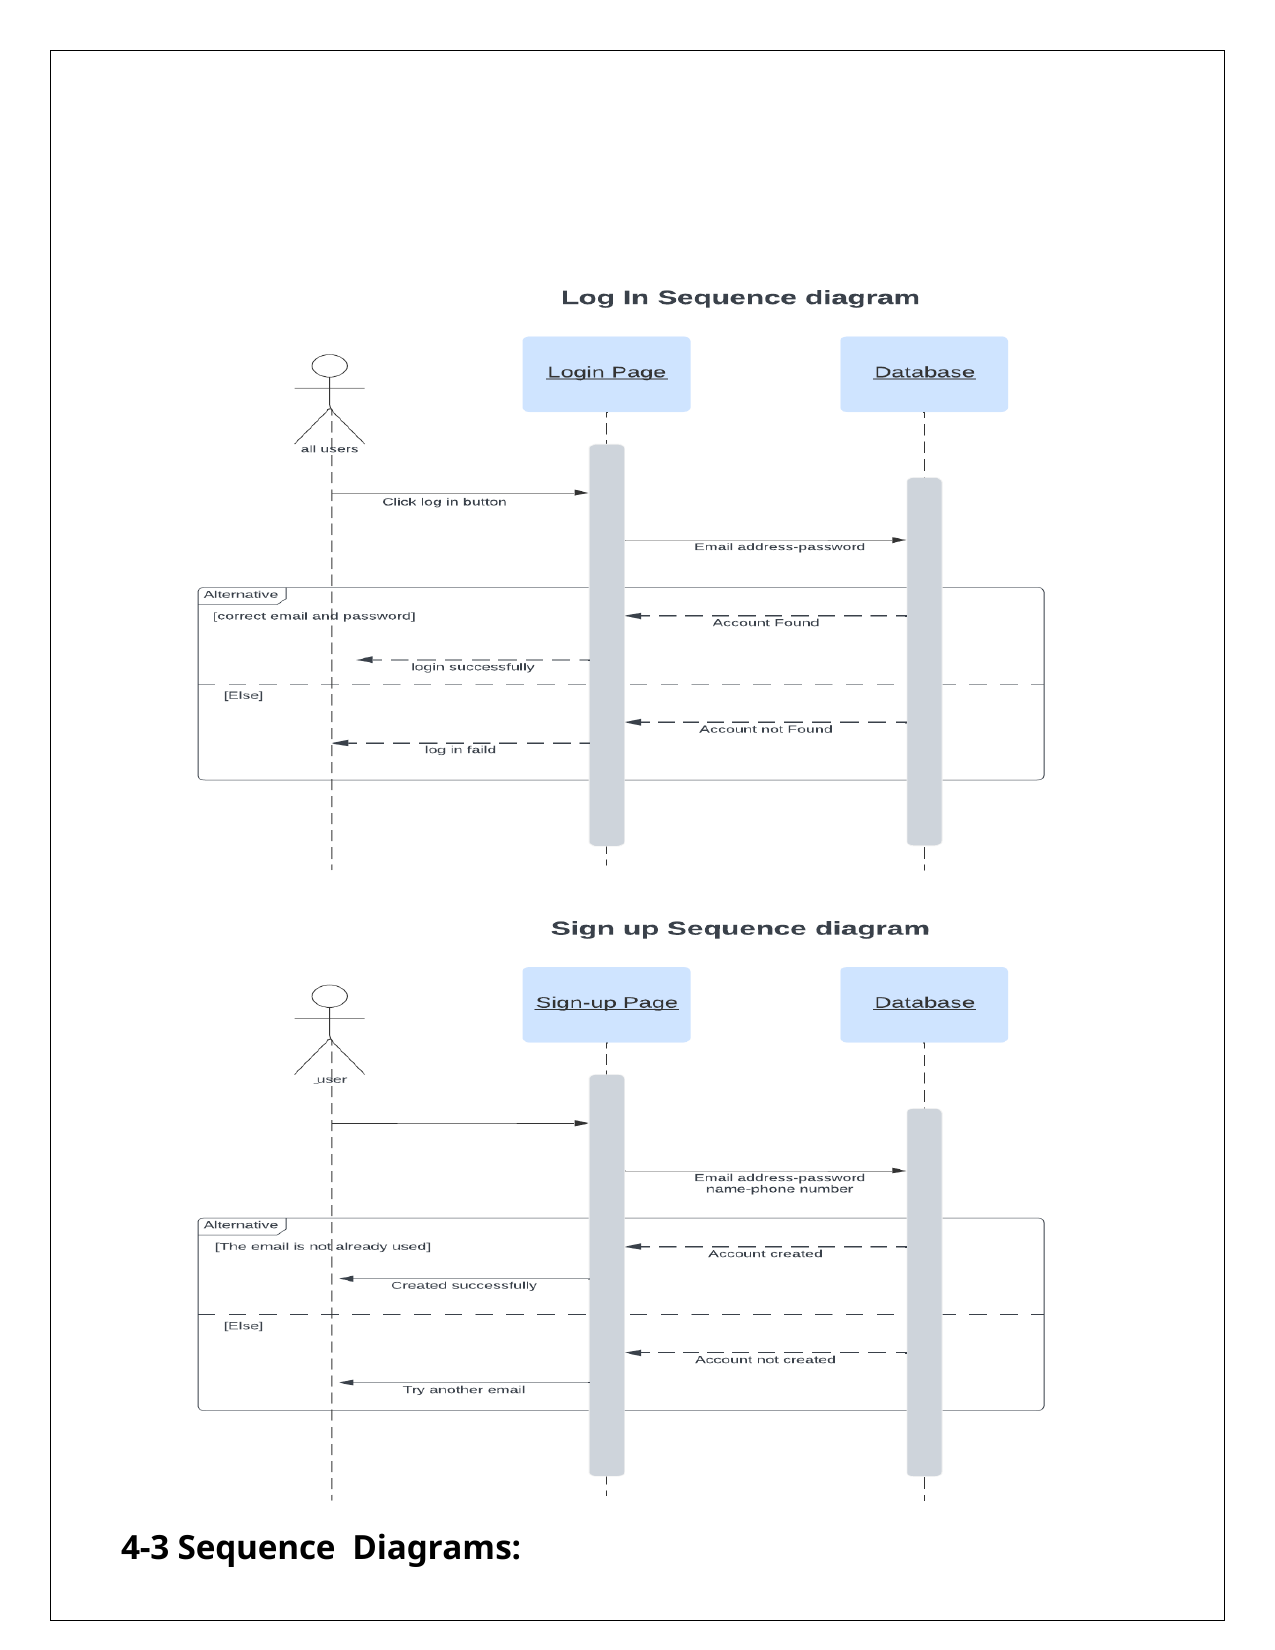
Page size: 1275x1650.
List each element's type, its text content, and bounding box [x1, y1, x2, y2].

picture [162, 240, 1079, 1524]
